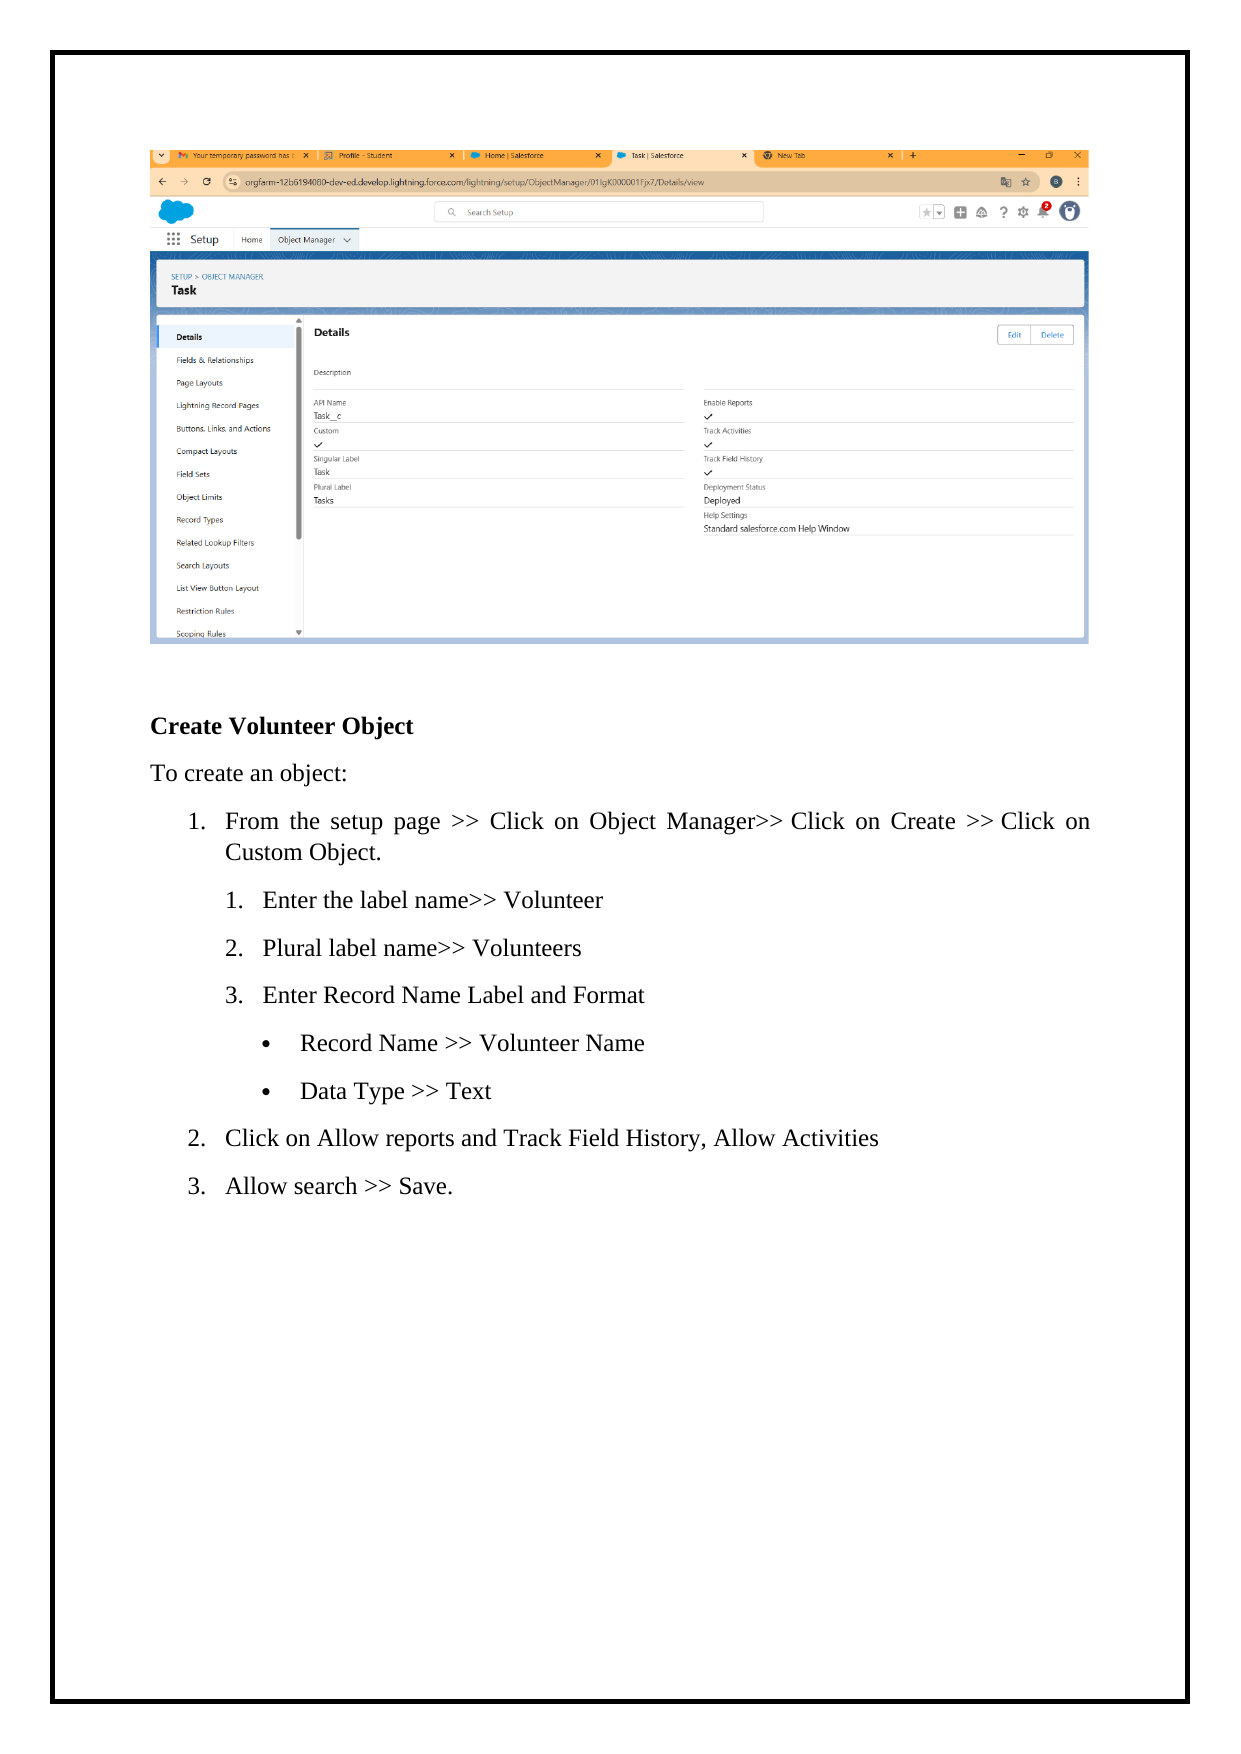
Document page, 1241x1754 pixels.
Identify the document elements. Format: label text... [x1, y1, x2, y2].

list Click on Allow reports and Track Field History, Allow Activities [187, 1123, 1090, 1152]
list Allow search >> Save. [187, 1171, 1090, 1200]
list Plural label name>> Volunteers [225, 933, 1090, 961]
list From the setup page >> Click on Object Manager>> Click on Create >> Click on Custom Object. [187, 806, 1090, 866]
picture [150, 150, 1089, 644]
list Record Name >> Volunteer Name [262, 1028, 1090, 1057]
list Enter the label name>> Volunteer [225, 885, 1090, 914]
list Enter Record Name Label and Format [225, 980, 1090, 1009]
text To create an object: [150, 758, 1090, 787]
text Create Volunteer Object [150, 711, 1090, 739]
list Data Type >> Text [262, 1076, 1090, 1104]
